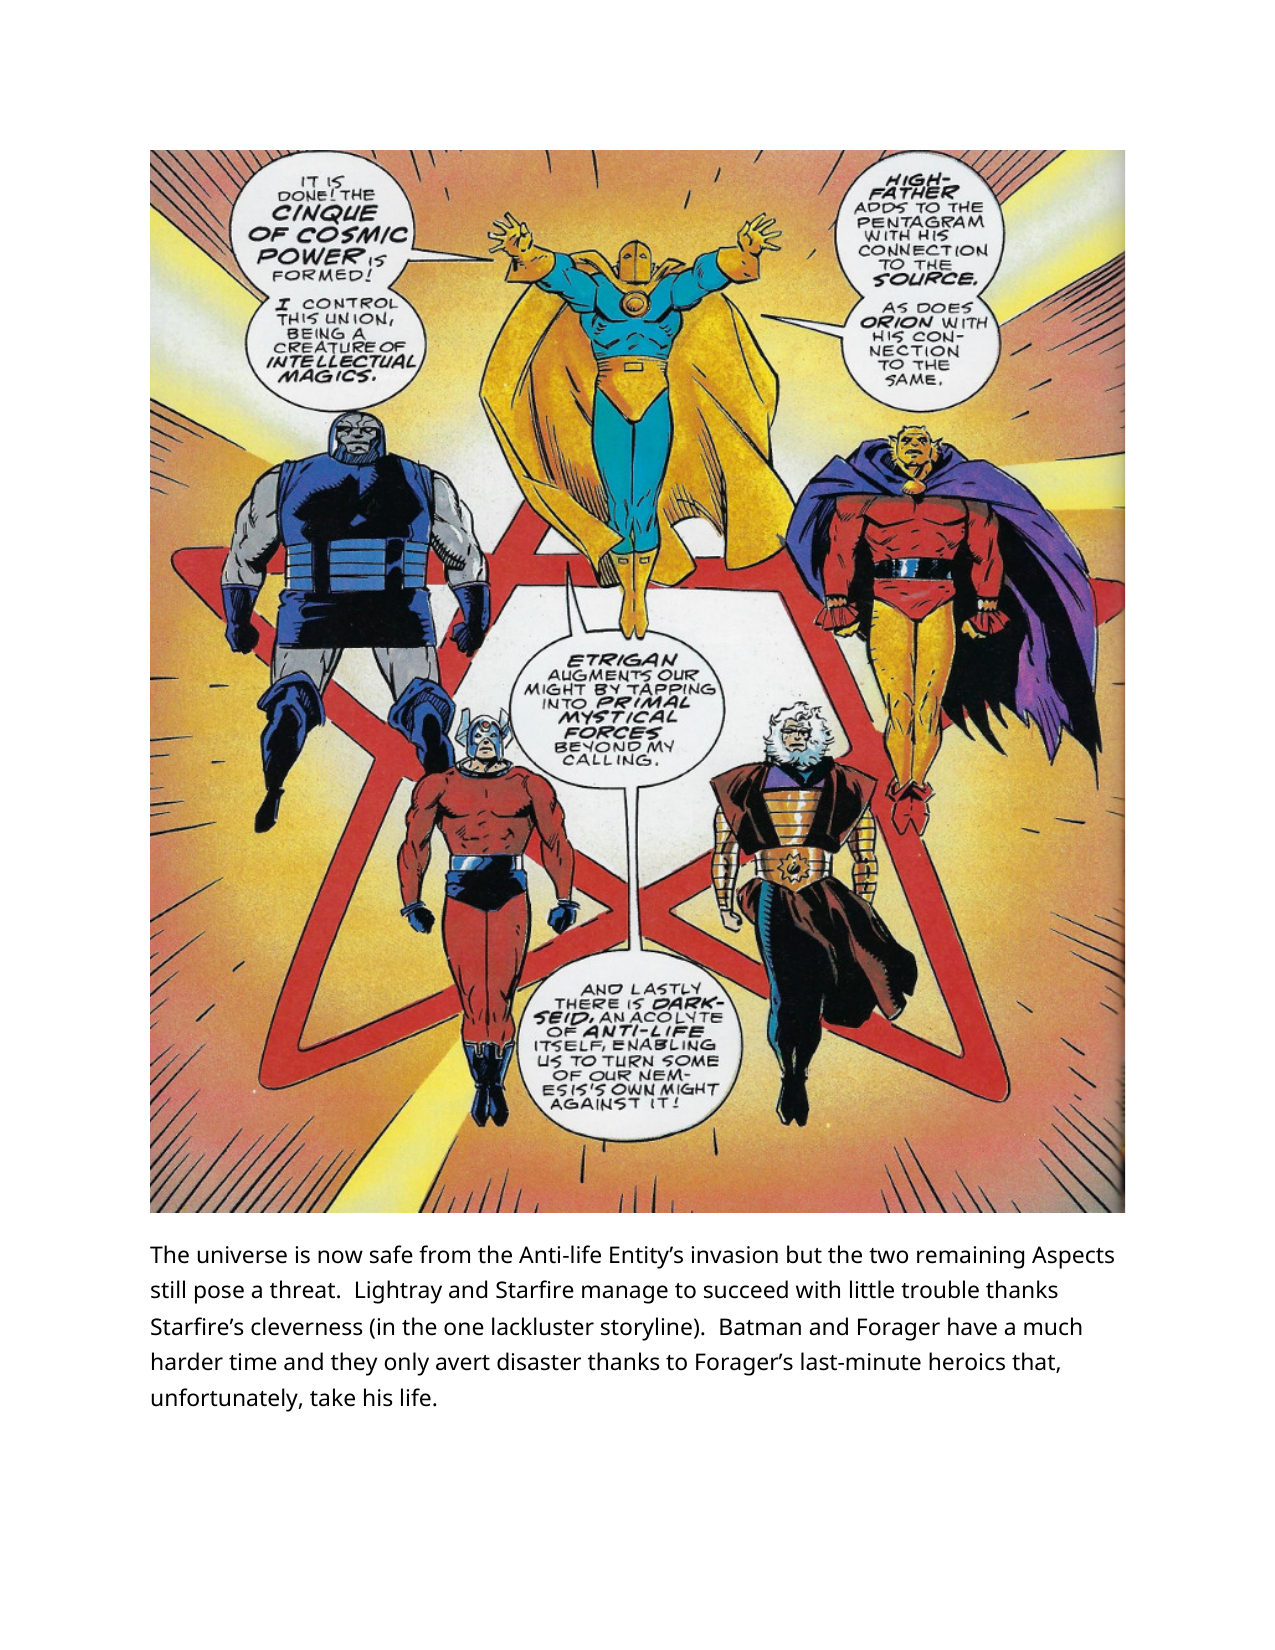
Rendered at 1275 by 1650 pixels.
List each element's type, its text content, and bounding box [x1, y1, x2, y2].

picture [150, 150, 1125, 1213]
text The universe is now safe from the Anti-life Entity’s invasion but the two remaining Aspects still pose a threat. Lightray and Starfire manage to succeed with little trouble thanks Starfire’s cleverness (in the one lackluster storyline). Batman and Forager have a much harder time and they only avert disaster thanks to Forager’s last-minute heroics that, unfortunately, take his life. [150, 1238, 1125, 1413]
